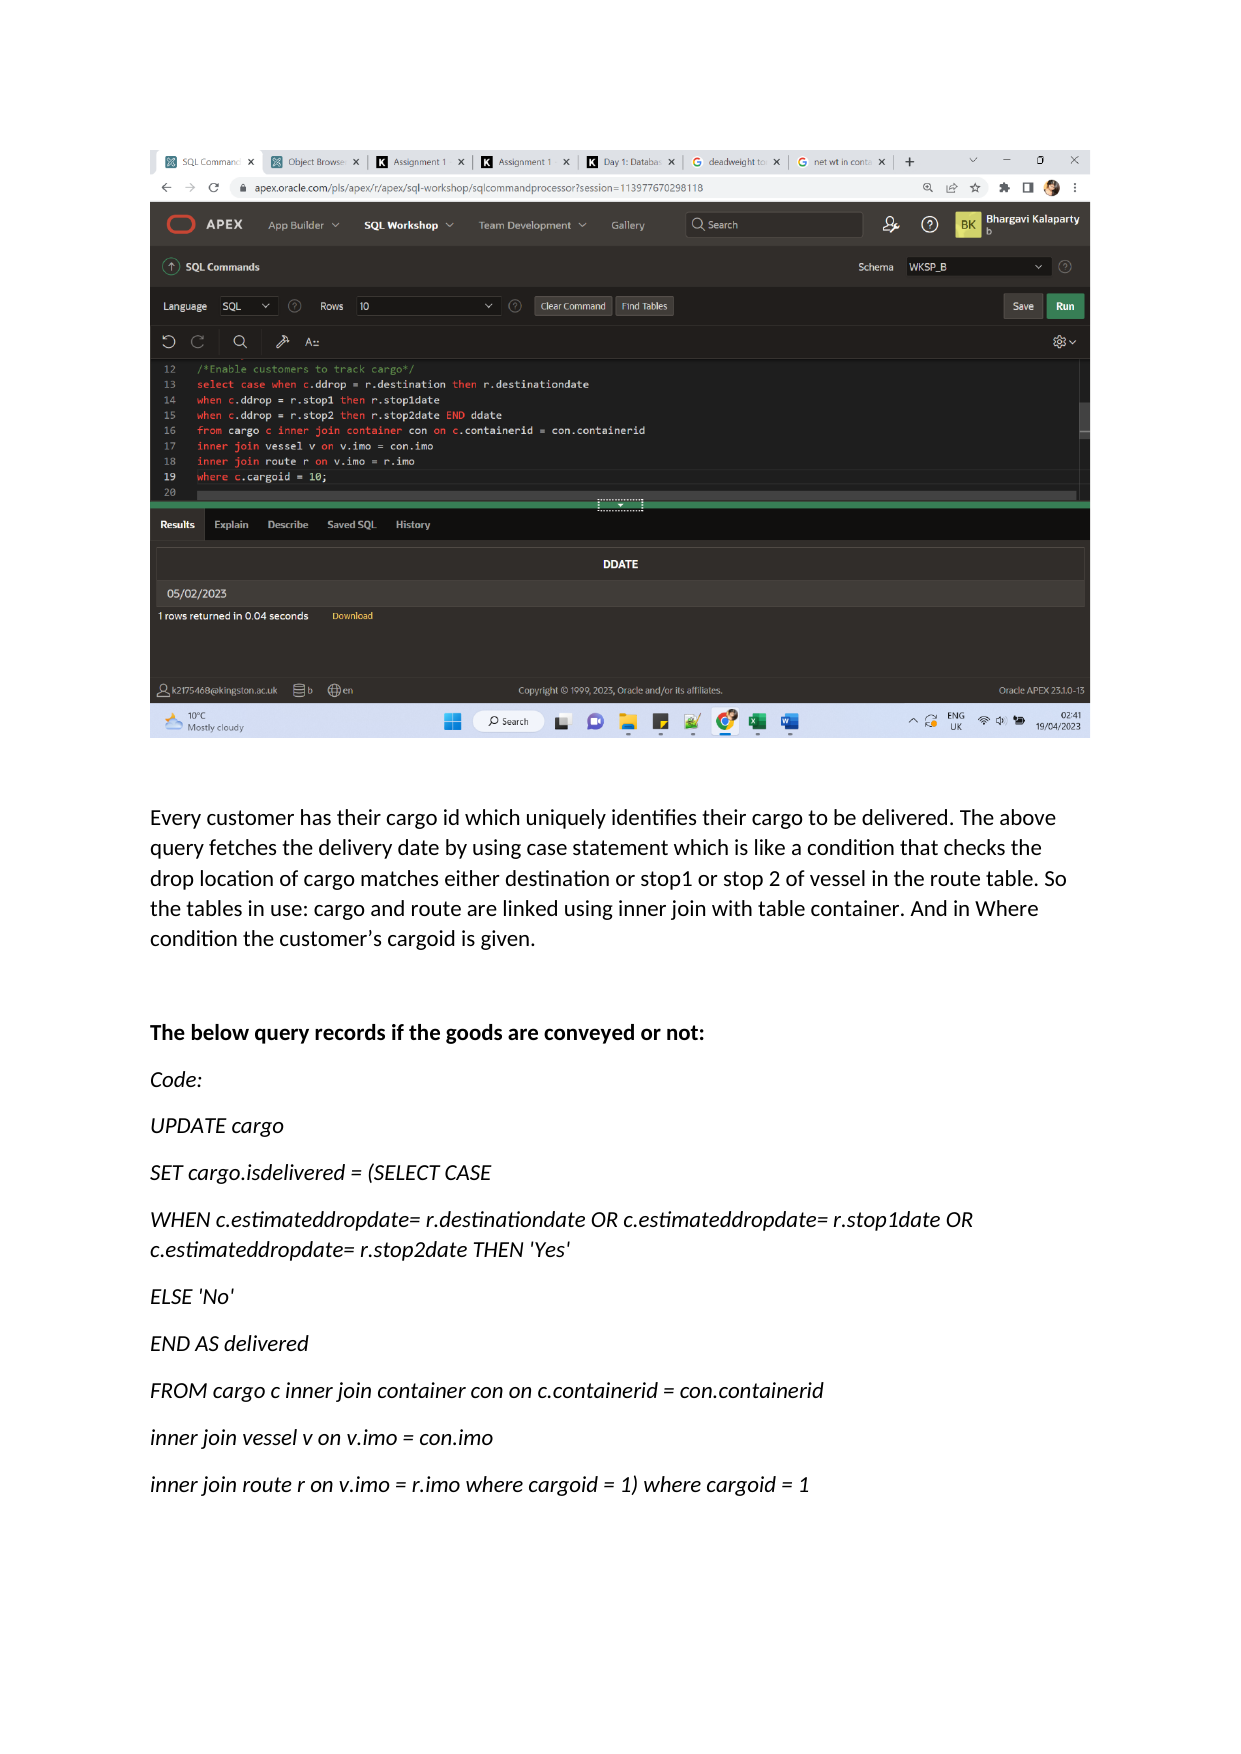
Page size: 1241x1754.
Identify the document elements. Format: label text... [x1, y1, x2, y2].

text UPDATE cargo [150, 1112, 1090, 1140]
text The below query records if the goods are conveyed or not: [150, 1018, 1090, 1046]
text END AS delivered [150, 1329, 1090, 1357]
text Every customer has their cargo id which uniquely identifies their cargo to be delivered. The above query fetches the delivery date by using case statement which is like a condition that checks the drop location of cargo matches either destination or stop1 or stop 2 of vessel in the route table. So the tables in use: cargo and route are linked using inner join with table container. And in Where condition the customer’s cargoid is given. [150, 803, 1090, 952]
picture [150, 150, 1091, 738]
text SET cargo.isdelivered = (SELECT CASE [150, 1158, 1090, 1187]
text ELSE 'No' [150, 1282, 1090, 1311]
text FROM cargo c inner join container con on c.containerid = con.containerid [150, 1376, 1090, 1404]
text WHEN c.estimateddropdate= r.destinationdate OR c.estimateddropdate= r.stop1date OR c.estimateddropdate= r.stop2date THEN 'Yes' [150, 1205, 1090, 1264]
text inner join route r on v.imo = r.imo where cargoid = 1) where cargoid = 1 [150, 1470, 1090, 1498]
text inner join vessel v on v.imo = con.imo [150, 1423, 1090, 1451]
text Code: [150, 1065, 1090, 1093]
